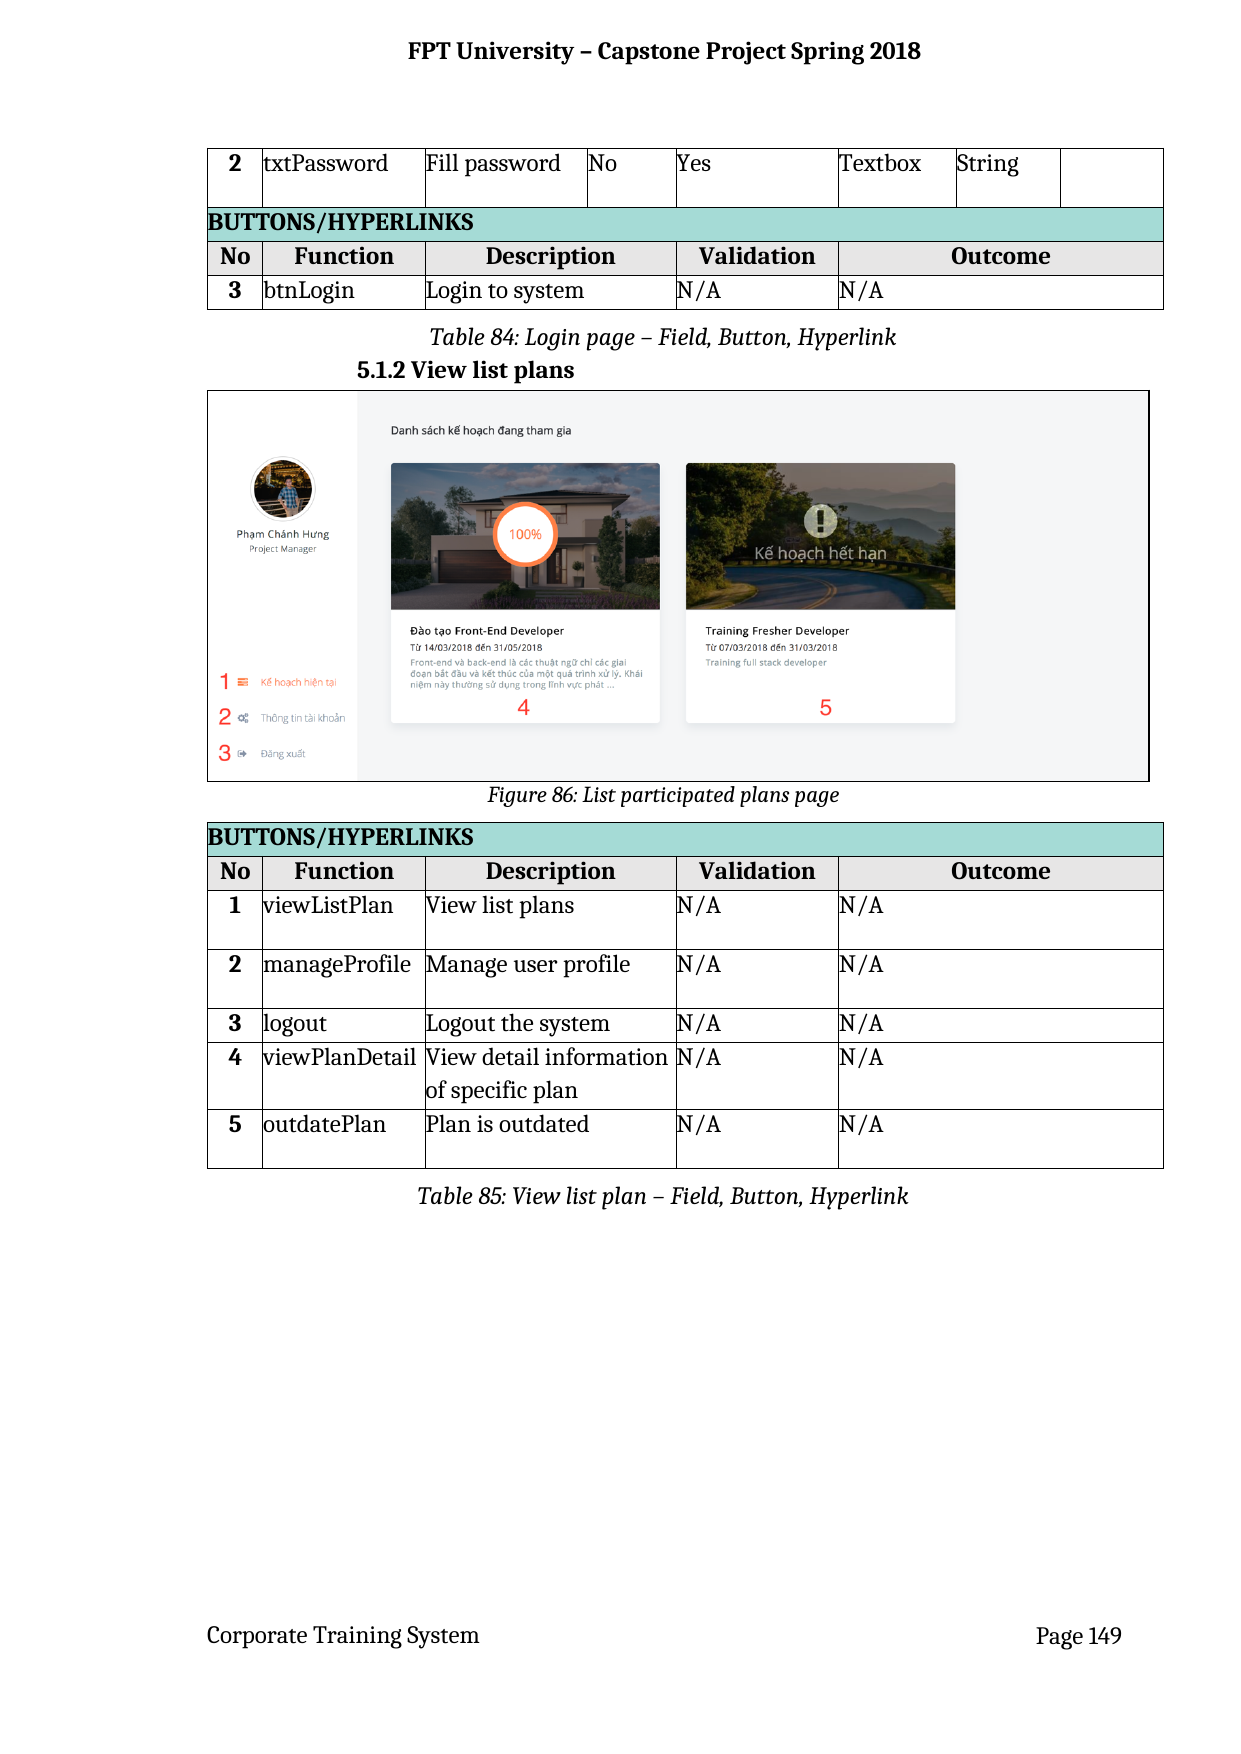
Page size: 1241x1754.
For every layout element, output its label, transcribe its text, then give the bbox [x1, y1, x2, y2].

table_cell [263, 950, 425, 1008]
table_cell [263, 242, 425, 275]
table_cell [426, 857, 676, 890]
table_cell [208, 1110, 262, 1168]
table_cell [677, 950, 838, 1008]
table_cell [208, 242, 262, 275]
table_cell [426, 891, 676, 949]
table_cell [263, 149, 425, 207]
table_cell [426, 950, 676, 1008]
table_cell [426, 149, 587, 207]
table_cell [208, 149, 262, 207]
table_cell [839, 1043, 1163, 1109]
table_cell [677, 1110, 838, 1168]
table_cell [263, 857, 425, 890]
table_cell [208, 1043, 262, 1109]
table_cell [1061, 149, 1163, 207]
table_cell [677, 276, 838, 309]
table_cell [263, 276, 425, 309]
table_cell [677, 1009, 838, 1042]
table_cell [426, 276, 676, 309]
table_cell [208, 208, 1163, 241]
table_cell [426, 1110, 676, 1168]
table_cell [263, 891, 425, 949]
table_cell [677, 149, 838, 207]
picture [208, 391, 1148, 781]
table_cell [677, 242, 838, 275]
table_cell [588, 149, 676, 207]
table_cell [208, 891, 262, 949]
subtitle 5.1.2 View list plans [357, 356, 1124, 384]
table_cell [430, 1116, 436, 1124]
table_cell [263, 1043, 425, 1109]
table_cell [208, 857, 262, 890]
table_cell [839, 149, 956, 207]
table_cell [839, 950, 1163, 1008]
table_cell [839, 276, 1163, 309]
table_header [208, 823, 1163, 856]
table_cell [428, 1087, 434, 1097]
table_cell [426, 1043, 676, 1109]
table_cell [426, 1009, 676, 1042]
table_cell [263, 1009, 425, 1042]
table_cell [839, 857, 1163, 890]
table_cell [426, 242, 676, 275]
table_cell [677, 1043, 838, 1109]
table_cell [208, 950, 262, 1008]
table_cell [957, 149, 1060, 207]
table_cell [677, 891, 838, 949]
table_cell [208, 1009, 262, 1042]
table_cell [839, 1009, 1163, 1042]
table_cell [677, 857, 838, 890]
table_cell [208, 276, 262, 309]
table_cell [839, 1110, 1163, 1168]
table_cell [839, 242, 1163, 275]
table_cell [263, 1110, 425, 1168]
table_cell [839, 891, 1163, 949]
